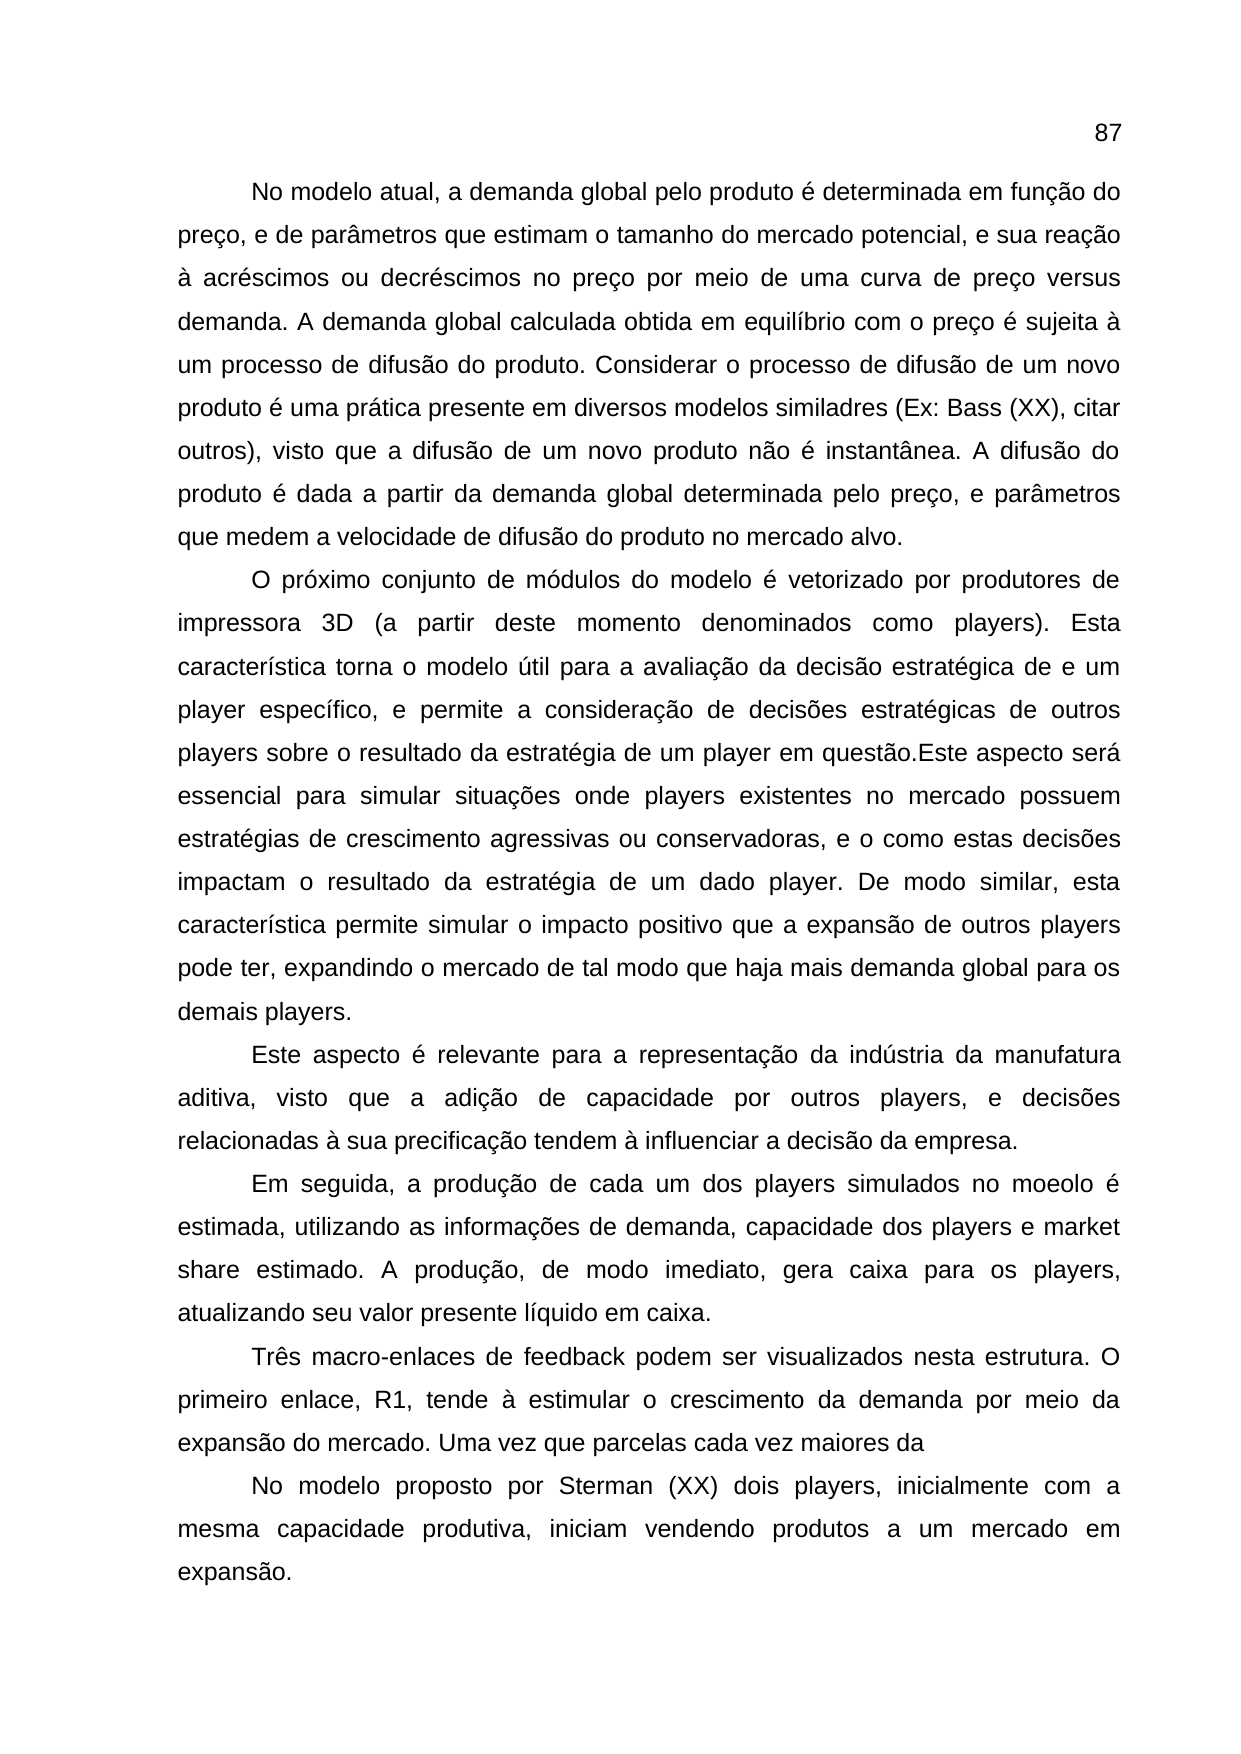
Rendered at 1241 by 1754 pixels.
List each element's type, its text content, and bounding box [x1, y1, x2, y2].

text Este aspecto é relevante para a representação da indústria da manufatura aditiva, visto que a adição de capacidade por outros players, e decisões relacionadas à sua precificação tendem à influenciar a decisão da empresa. [177, 1040, 1122, 1155]
text O próximo conjunto de módulos do modelo é vetorizado por produtores de impressora 3D (a partir deste momento denominados como players). Esta característica torna o modelo útil para a avaliação da decisão estratégica de e um player específico, e permite a consideração de decisões estratégicas de outros players sobre o resultado da estratégia de um player em questão.Este aspecto será essencial para simular situações onde players existentes no mercado possuem estratégias de crescimento agressivas ou conservadoras, e o como estas decisões impactam o resultado da estratégia de um dado player. De modo similar, esta característica permite simular o impacto positivo que a expansão de outros players pode ter, expandindo o mercado de tal modo que haja mais demanda global para os demais players. [177, 565, 1122, 1025]
text Três macro-enlaces de feedback podem ser visualizados nesta estrutura. O primeiro enlace, R1, tende à estimular o crescimento da demanda por meio da expansão do mercado. Uma vez que parcelas cada vez maiores da [177, 1342, 1122, 1457]
text No modelo atual, a demanda global pelo produto é determinada em função do preço, e de parâmetros que estimam o tamanho do mercado potencial, e sua reação à acréscimos ou decréscimos no preço por meio de uma curva de preço versus demanda. A demanda global calculada obtida em equilíbrio com o preço é sujeita à um processo de difusão do produto. Considerar o processo de difusão de um novo produto é uma prática presente em diversos modelos similadres (Ex: Bass (XX), citar outros), visto que a difusão de um novo produto não é instantânea. A difusão do produto é dada a partir da demanda global determinada pelo preço, e parâmetros que medem a velocidade de difusão do produto no mercado alvo. [177, 177, 1122, 551]
text No modelo proposto por Sterman (XX) dois players, inicialmente com a mesma capacidade produtiva, iniciam vendendo produtos a um mercado em expansão. [177, 1471, 1122, 1586]
text Em seguida, a produção de cada um dos players simulados no moeolo é estimada, utilizando as informações de demanda, capacidade dos players e market share estimado. A produção, de modo imediato, gera caixa para os players, atualizando seu valor presente líquido em caixa. [177, 1169, 1122, 1327]
